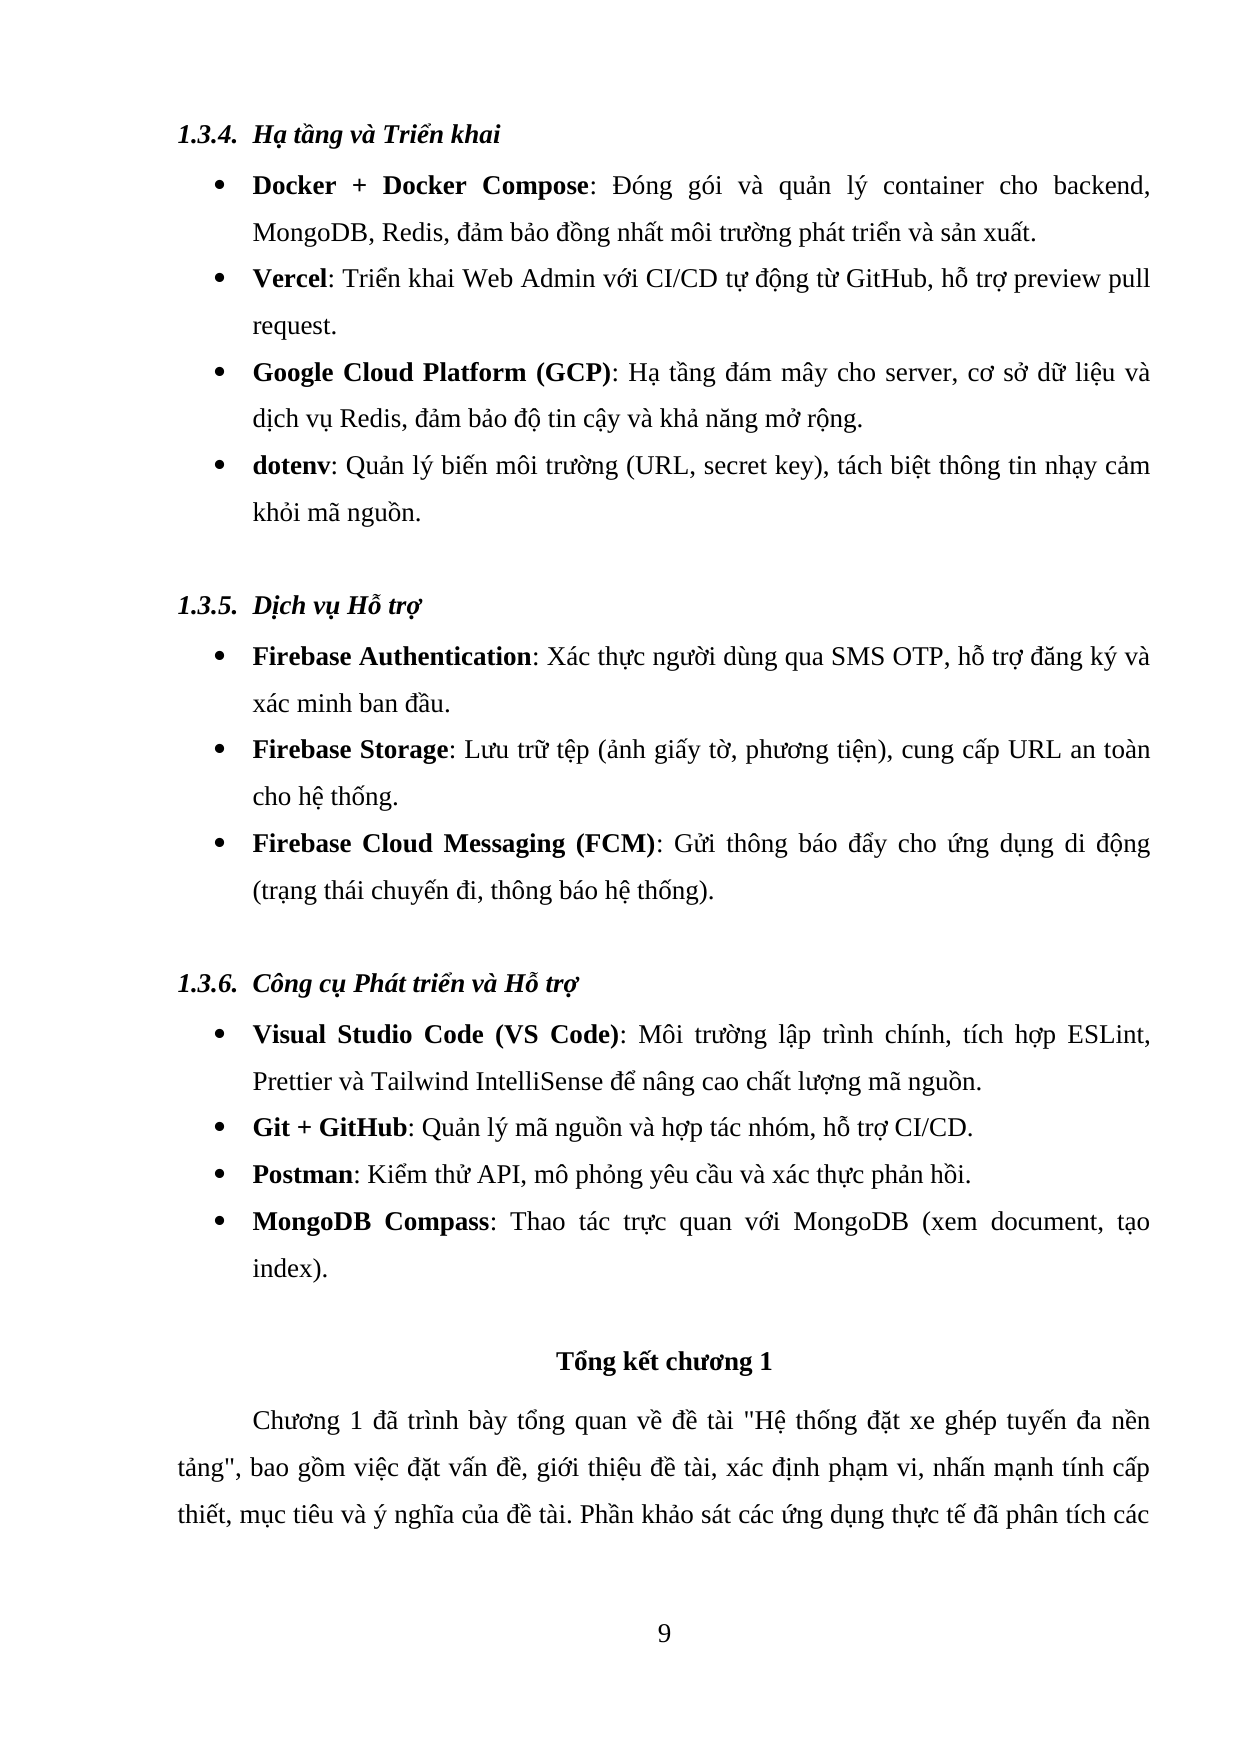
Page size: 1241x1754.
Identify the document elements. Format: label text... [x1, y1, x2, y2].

subtitle Hạ tầng và Triển khai [177, 118, 1152, 149]
list Firebase Authentication: Xác thực người dùng qua SMS OTP, hỗ trợ đăng ký và xác minh ban đầu. [215, 640, 1152, 718]
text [177, 1404, 1152, 1529]
list Postman: Kiểm thử API, mô phỏng yêu cầu và xác thực phản hồi. [215, 1158, 1152, 1189]
subtitle Tổng kết chương 1 [177, 1345, 1152, 1376]
subtitle Công cụ Phát triển và Hỗ trợ [177, 967, 1152, 998]
subtitle Dịch vụ Hỗ trợ [177, 589, 1152, 621]
list Git + GitHub: Quản lý mã nguồn và hợp tác nhóm, hỗ trợ CI/CD. [215, 1111, 1152, 1143]
list MongoDB Compass: Thao tác trực quan với MongoDB (xem document, tạo index). [215, 1205, 1152, 1283]
list Firebase Cloud Messaging (FCM): Gửi thông báo đẩy cho ứng dụng di động (trạng thái chuyến đi, thông báo hệ thống). [215, 827, 1152, 905]
list Vercel: Triển khai Web Admin với CI/CD tự động từ GitHub, hỗ trợ preview pull request. [215, 262, 1152, 340]
list Google Cloud Platform (GCP): Hạ tầng đám mây cho server, cơ sở dữ liệu và dịch vụ Redis, đảm bảo độ tin cậy và khả năng mở rộng. [215, 356, 1152, 434]
list Visual Studio Code (VS Code): Môi trường lập trình chính, tích hợp ESLint, Prettier và Tailwind IntelliSense để nâng cao chất lượng mã nguồn. [215, 1018, 1152, 1096]
list Docker + Docker Compose: Đóng gói và quản lý container cho backend, MongoDB, Redis, đảm bảo đồng nhất môi trường phát triển và sản xuất. [215, 169, 1152, 247]
list Firebase Storage: Lưu trữ tệp (ảnh giấy tờ, phương tiện), cung cấp URL an toàn cho hệ thống. [215, 734, 1152, 812]
list dotenv: Quản lý biến môi trường (URL, secret key), tách biệt thông tin nhạy cảm khỏi mã nguồn. [215, 449, 1152, 527]
